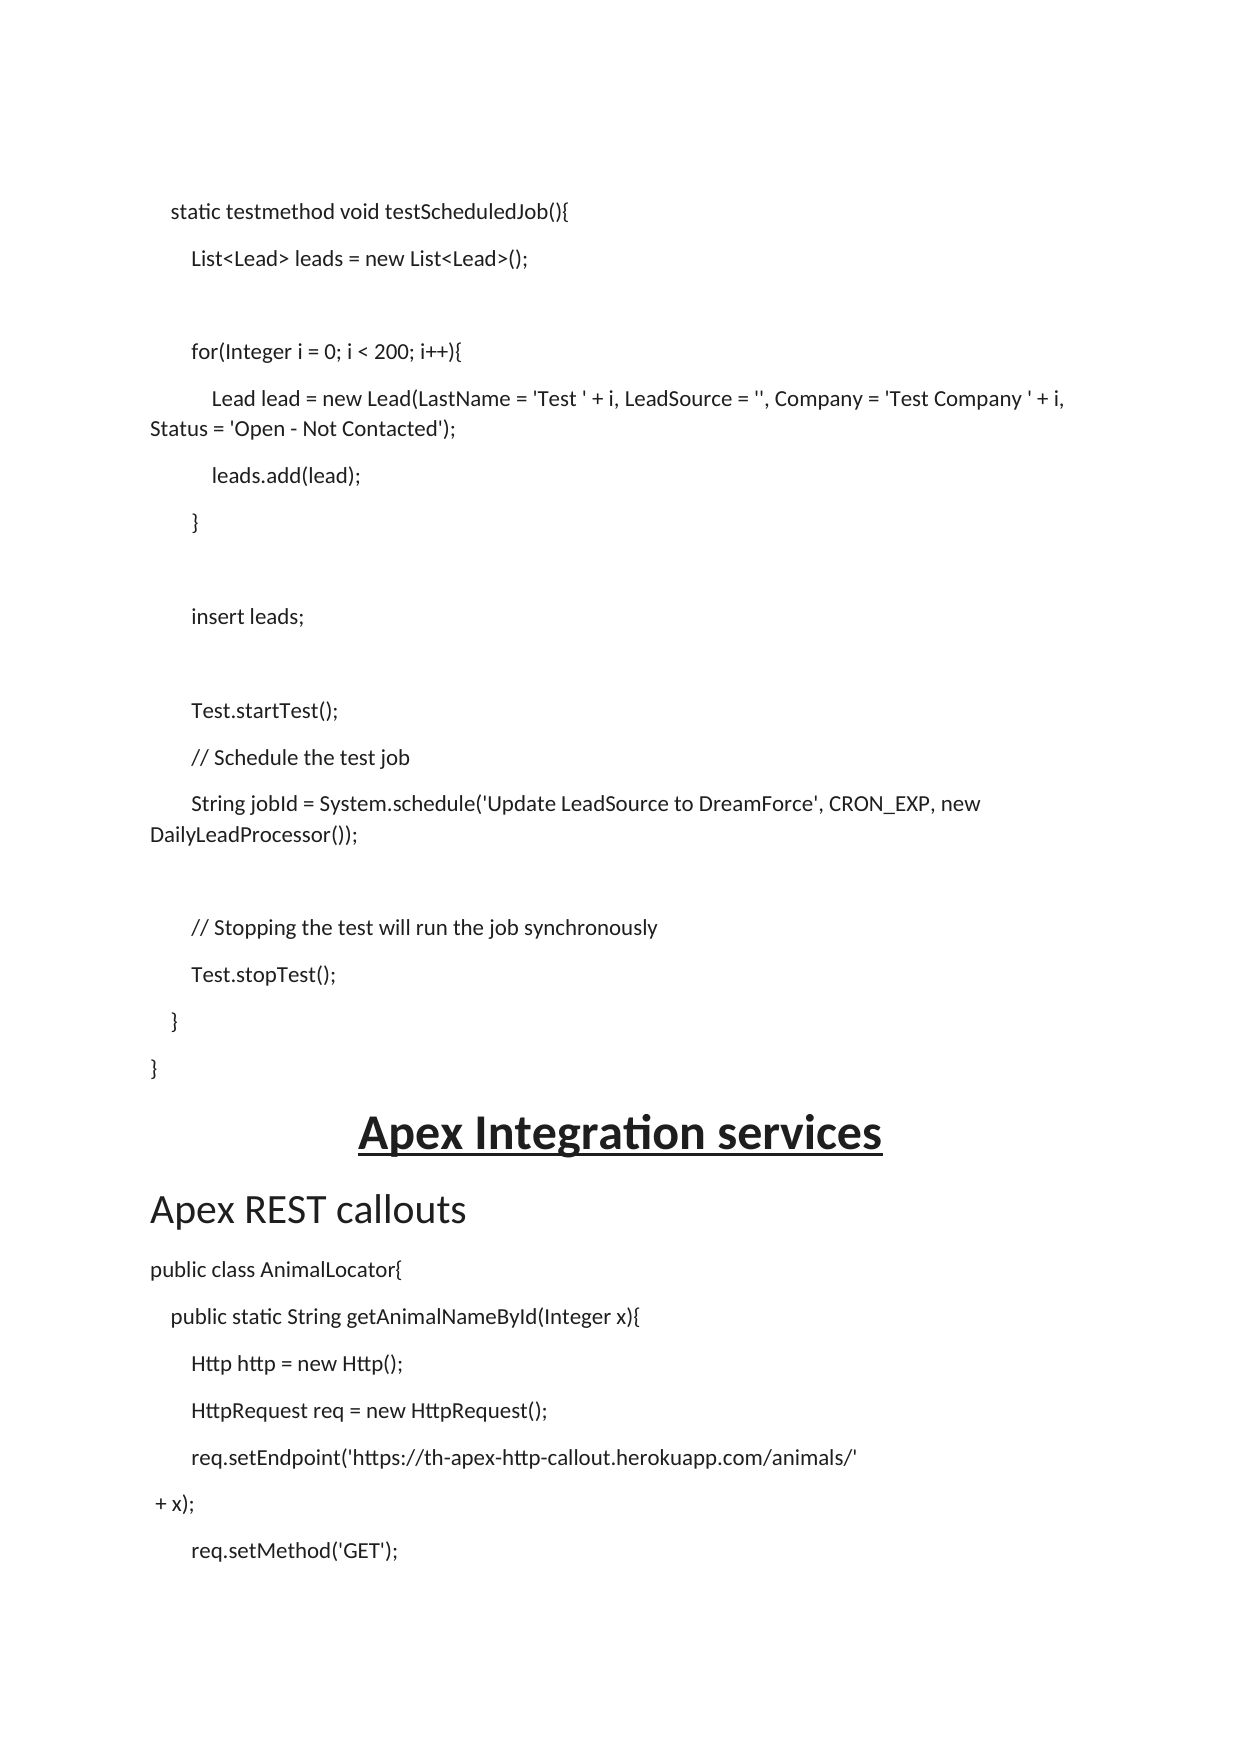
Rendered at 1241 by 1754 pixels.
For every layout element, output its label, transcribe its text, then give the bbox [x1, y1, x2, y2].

text Test.startTest(); [150, 696, 1090, 724]
text req.setEndpoint('https://th-apex-http-callout.herokuapp.com/animals/' [150, 1443, 1090, 1471]
text + x); [150, 1489, 1090, 1517]
text // Schedule the test job [150, 743, 1090, 771]
text for(Integer i = 0; i < 200; i++){ [150, 337, 1090, 366]
text Test.stopTest(); [150, 960, 1090, 988]
text public class AnimalLocator{ [150, 1255, 1090, 1283]
text insert leads; [150, 602, 1090, 630]
text req.setMethod('GET'); [150, 1536, 1090, 1564]
text HttpRequest req = new HttpRequest(); [150, 1396, 1090, 1424]
text Http http = new Http(); [150, 1349, 1090, 1377]
text leads.add(lead); [150, 461, 1090, 489]
text Apex REST callouts [150, 1183, 1090, 1234]
text } [150, 1054, 1090, 1082]
text public static String getAnimalNameById(Integer x){ [150, 1302, 1090, 1330]
text } [150, 1007, 1090, 1035]
text static testmethod void testScheduledJob(){ [150, 197, 1090, 225]
text Apex Integration services [150, 1101, 1090, 1162]
text } [150, 508, 1090, 536]
text String jobId = System.schedule('Update LeadSource to DreamForce', CRON_EXP, new DailyLeadProcessor()); [150, 789, 1090, 848]
text // Stopping the test will run the job synchronously [150, 913, 1090, 942]
text Lead lead = new Lead(LastName = 'Test ' + i, LeadSource = '', Company = 'Test Company ' + i, Status = 'Open - Not Contacted'); [150, 384, 1090, 443]
text List<Lead> leads = new List<Lead>(); [150, 244, 1090, 272]
